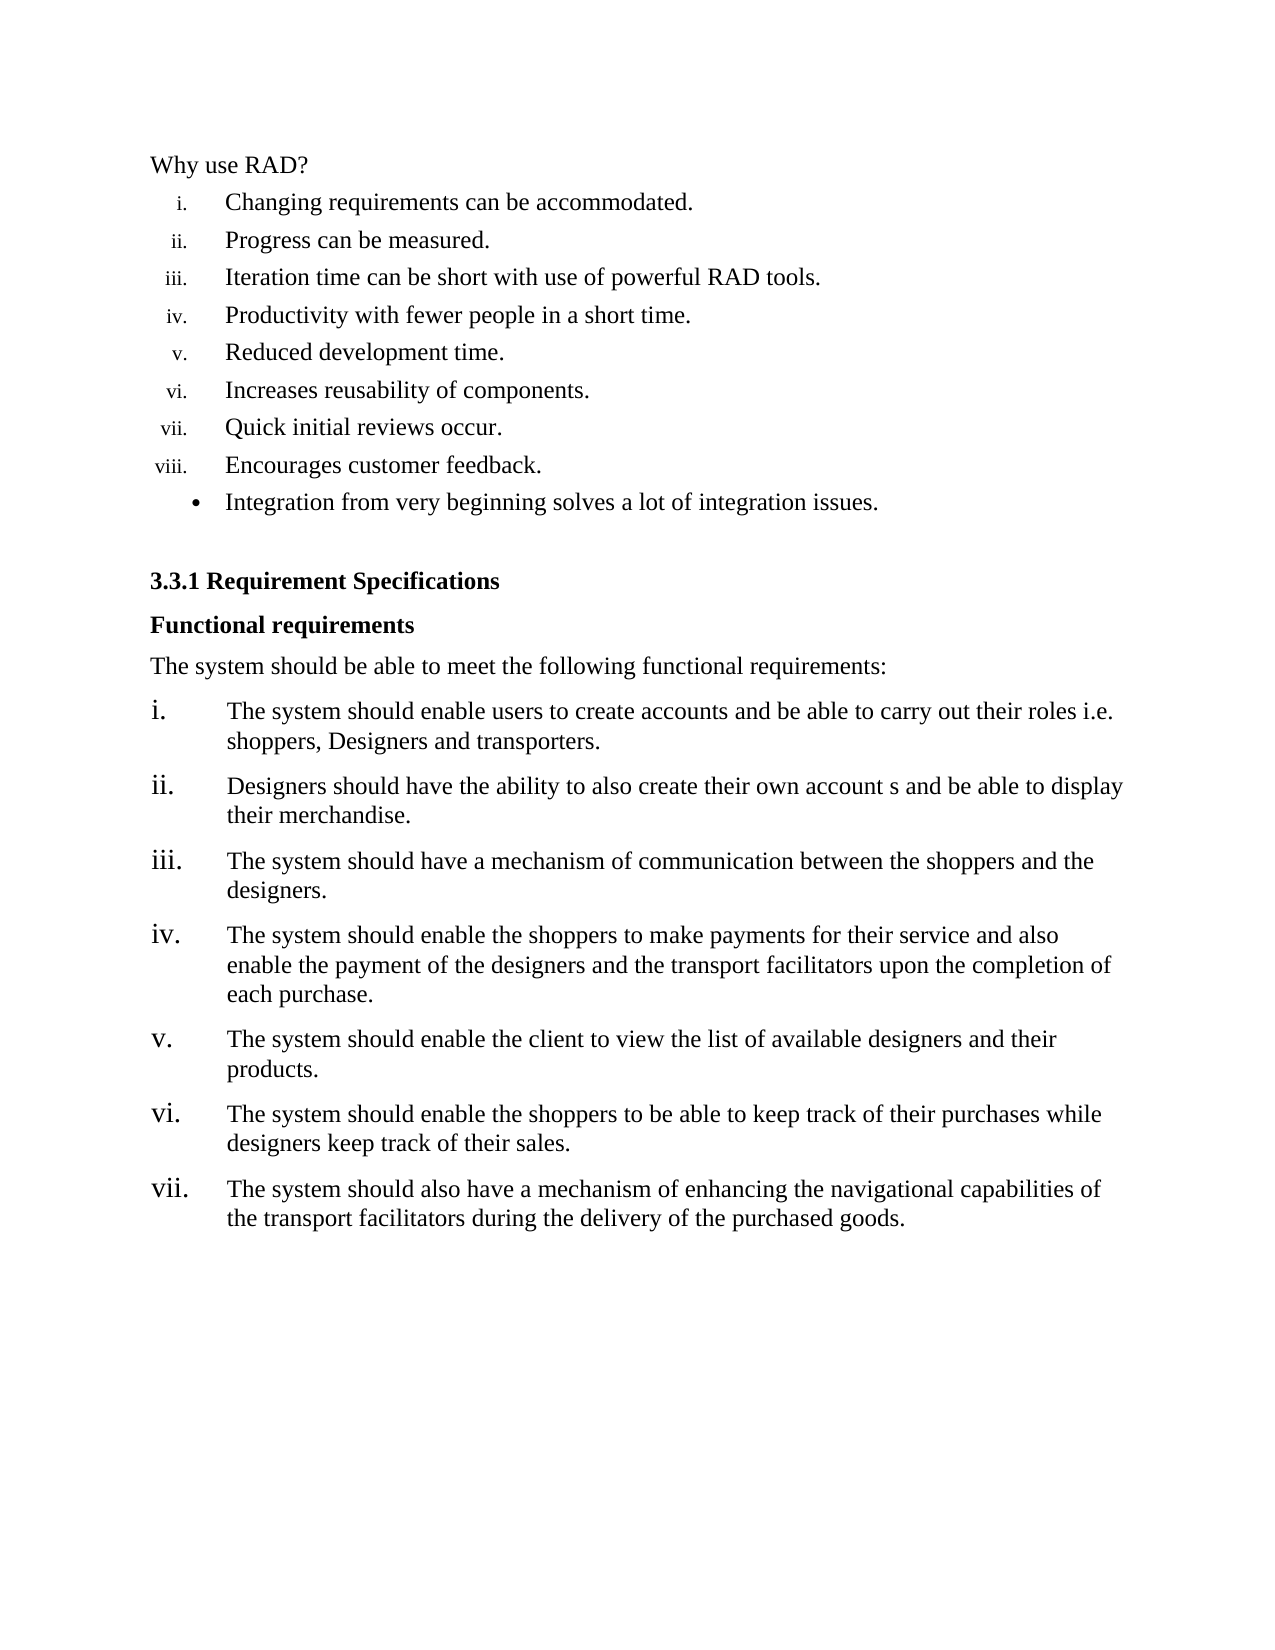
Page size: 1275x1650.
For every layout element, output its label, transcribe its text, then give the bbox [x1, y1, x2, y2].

list Changing requirements can be accommodated. [187, 179, 1120, 216]
text Why use RAD? [150, 150, 1125, 179]
subtitle 3.3.1 Requirement Specifications [150, 566, 983, 595]
list Iteration time can be short with use of powerful RAD tools. [187, 254, 1120, 291]
list The system should enable the shoppers to be able to keep track of their purchases while designers keep track of their sales. [151, 1095, 1124, 1157]
list Designers should have the ability to also create their own account s and be able to display their merchandise. [151, 767, 1124, 829]
text Functional requirements [150, 610, 983, 638]
list The system should enable the shoppers to make payments for their service and also enable the payment of the designers and the transport facilitators upon the completion of each purchase. [151, 917, 1124, 1008]
list Progress can be measured. [187, 216, 1120, 254]
list The system should also have a mechanism of enhancing the navigational capabilities of the transport facilitators during the delivery of the purchased goods. [151, 1170, 1124, 1232]
list Quick initial reviews occur. [187, 404, 1120, 441]
list The system should enable users to create accounts and be able to carry out their roles i.e. shoppers, Designers and transporters. [151, 692, 1124, 754]
list Productivity with fewer people in a short time. [187, 291, 1120, 329]
list Integration from very beginning solves a lot of integration issues. [192, 479, 1120, 516]
list Increases reusability of components. [187, 366, 1120, 404]
list Encourages customer feedback. [187, 441, 1120, 479]
list The system should enable the client to view the list of available designers and their products. [151, 1020, 1124, 1082]
list The system should have a mechanism of communication between the shoppers and the designers. [151, 842, 1124, 904]
text The system should be able to meet the following functional requirements: [150, 651, 1124, 680]
list Reduced development time. [187, 329, 1120, 366]
